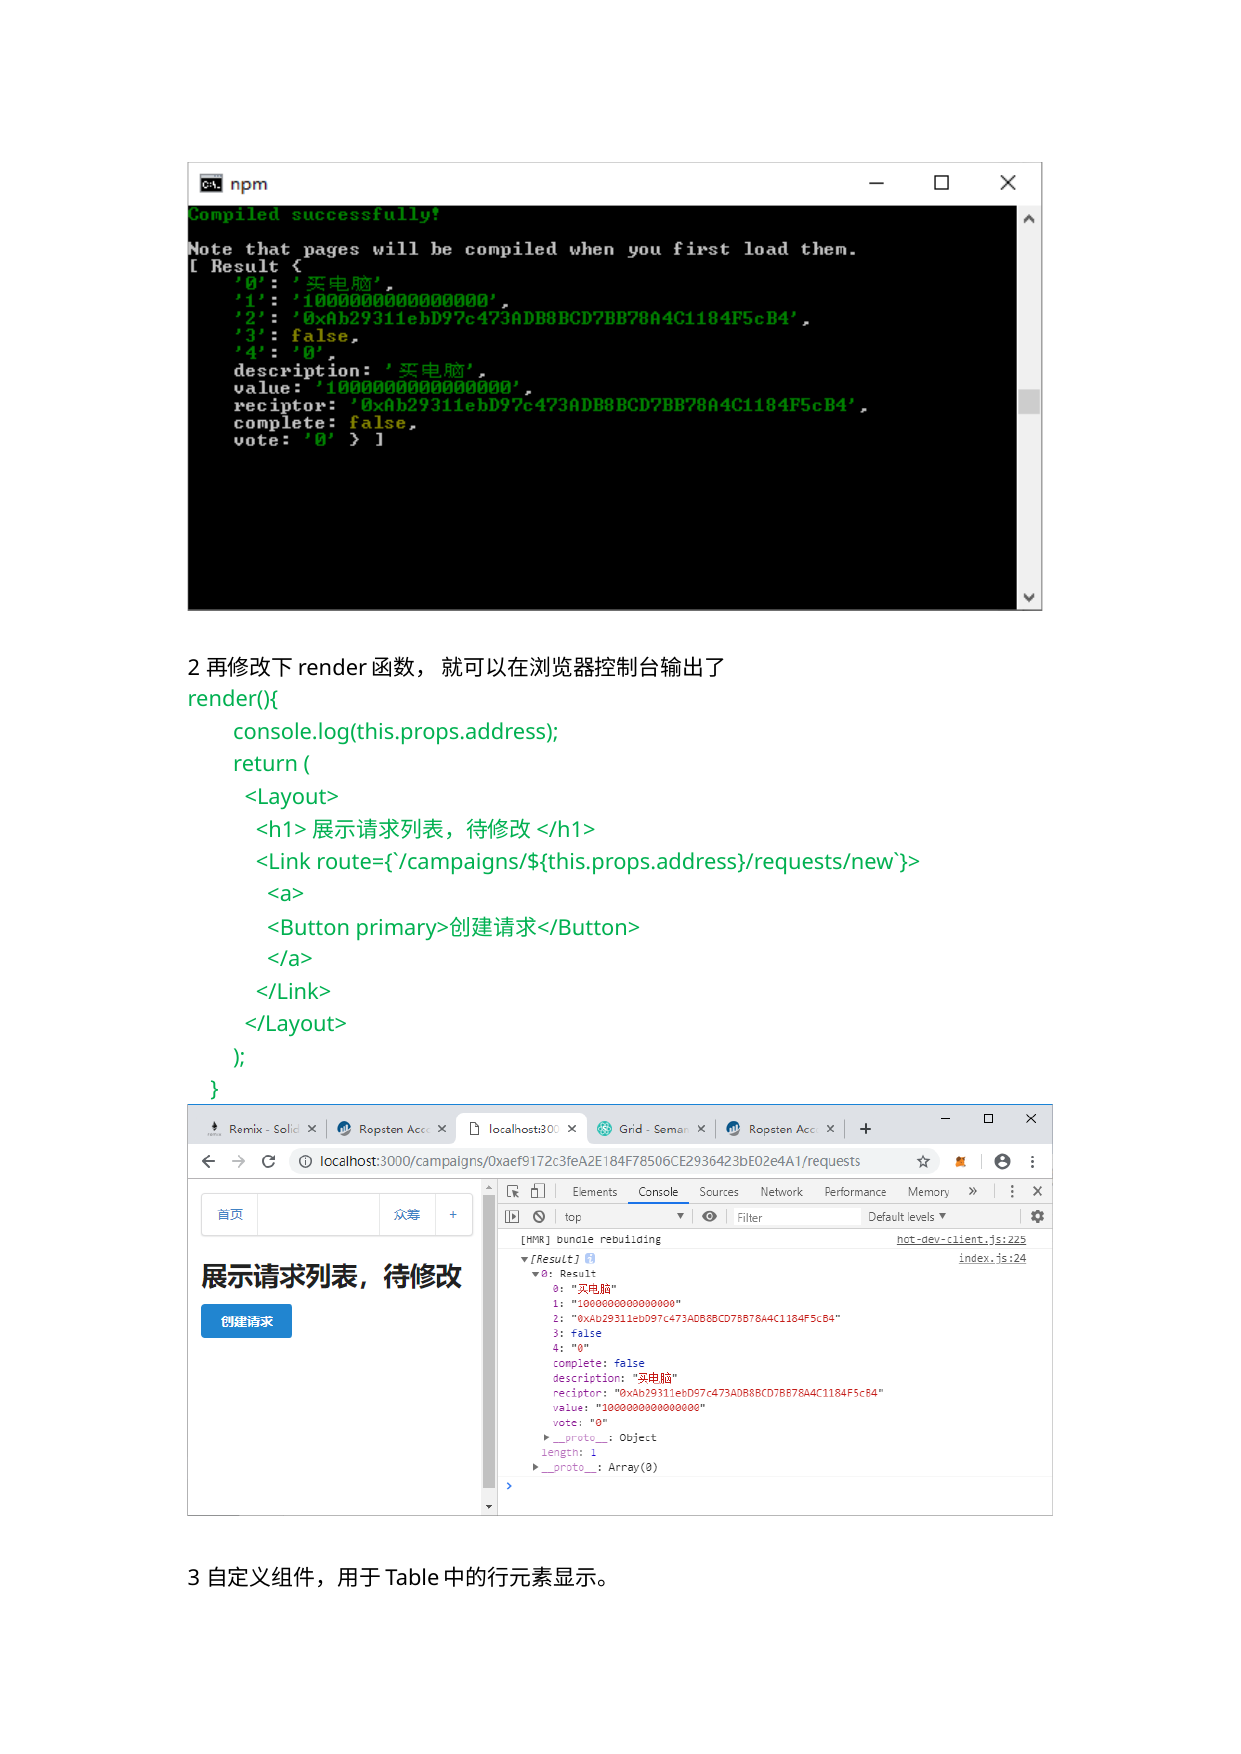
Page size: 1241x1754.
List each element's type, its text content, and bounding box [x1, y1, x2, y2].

picture [187, 1104, 1053, 1516]
text return ( [187, 747, 1053, 779]
text <Link route={`/campaigns/${this.props.address}/requests/new`}> [187, 844, 1053, 877]
text </Layout> [187, 1007, 1053, 1039]
text ); [187, 1039, 1053, 1072]
text </a> [187, 942, 1053, 974]
text render(){ [187, 682, 1053, 714]
text 2 再修改下render函数， 就可以在浏览器控制台输出了 [187, 649, 1053, 682]
text } [187, 1072, 1053, 1104]
text 3 自定义组件，用于Table中的行元素显示。 [187, 1559, 1053, 1592]
text <h1> 展示请求列表，待修改 </h1> [187, 812, 1053, 844]
text <a> [187, 877, 1053, 909]
text console.log(this.props.address); [187, 714, 1053, 747]
text <Button primary>创建请求</Button> [187, 909, 1053, 942]
text </Link> [187, 974, 1053, 1007]
picture [187, 162, 1043, 611]
text <Layout> [187, 779, 1053, 812]
